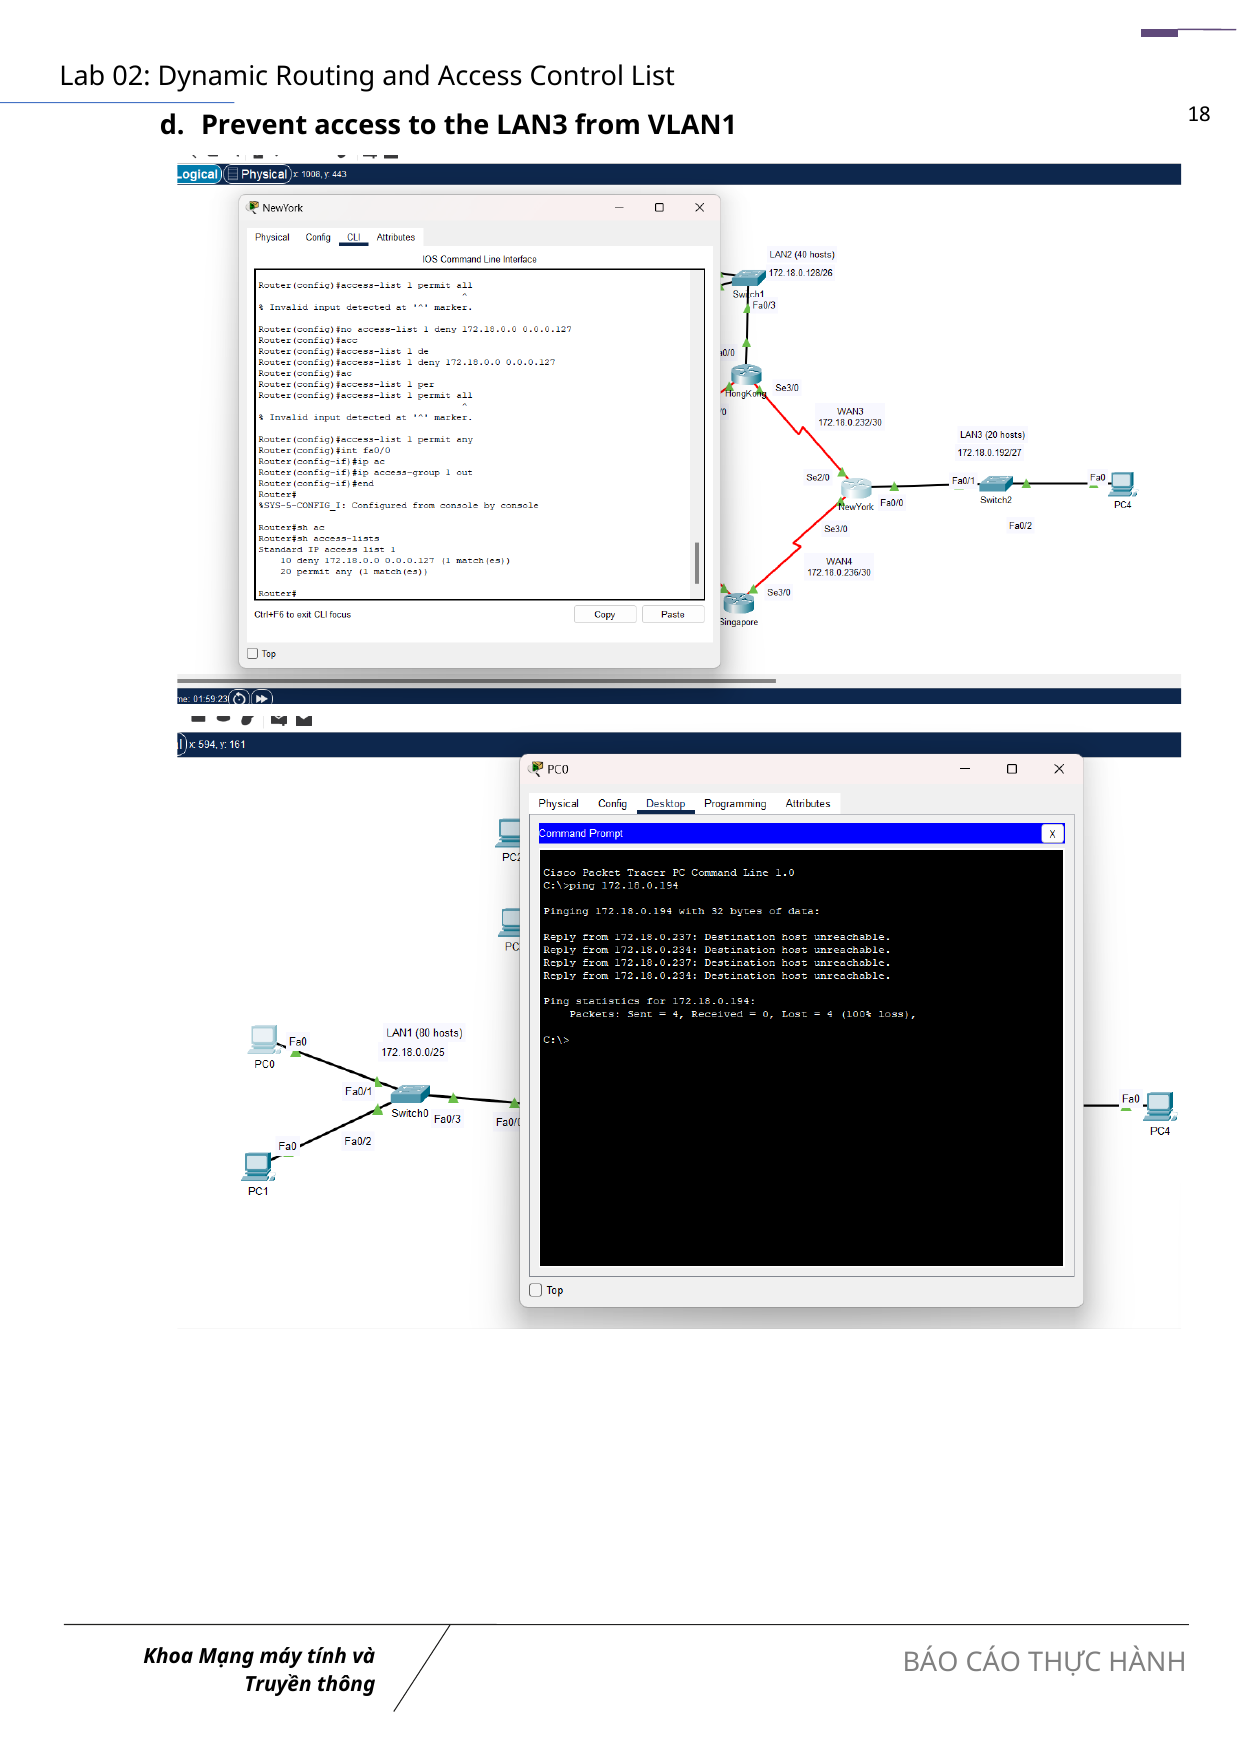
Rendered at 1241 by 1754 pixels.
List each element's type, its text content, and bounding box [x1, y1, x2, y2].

picture [209, 170, 217, 178]
picture [177, 716, 1182, 1329]
picture [177, 155, 1182, 704]
subtitle Prevent access to the LAN3 from VLAN1 [159, 106, 1122, 142]
